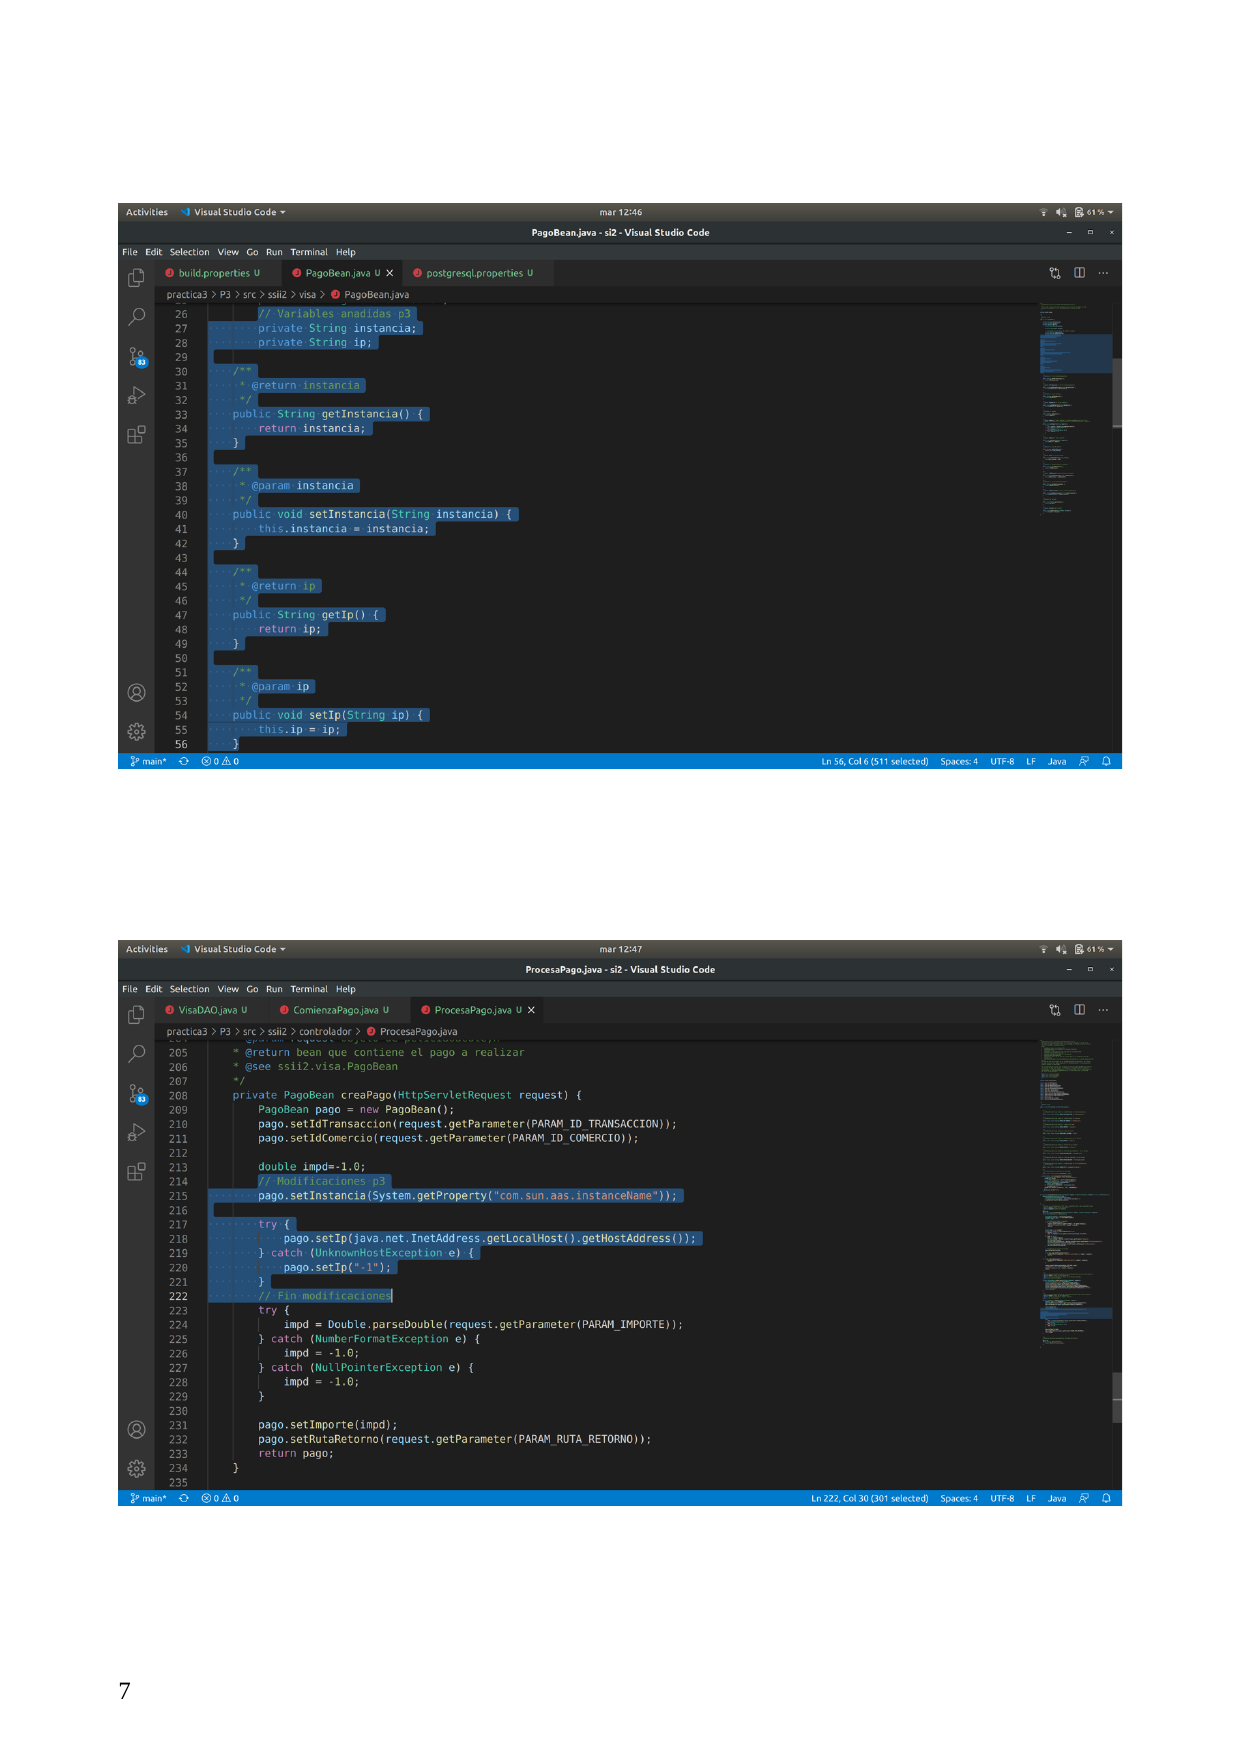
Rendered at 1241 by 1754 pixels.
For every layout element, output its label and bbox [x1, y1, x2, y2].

picture [118, 203, 1123, 769]
picture [118, 940, 1123, 1506]
